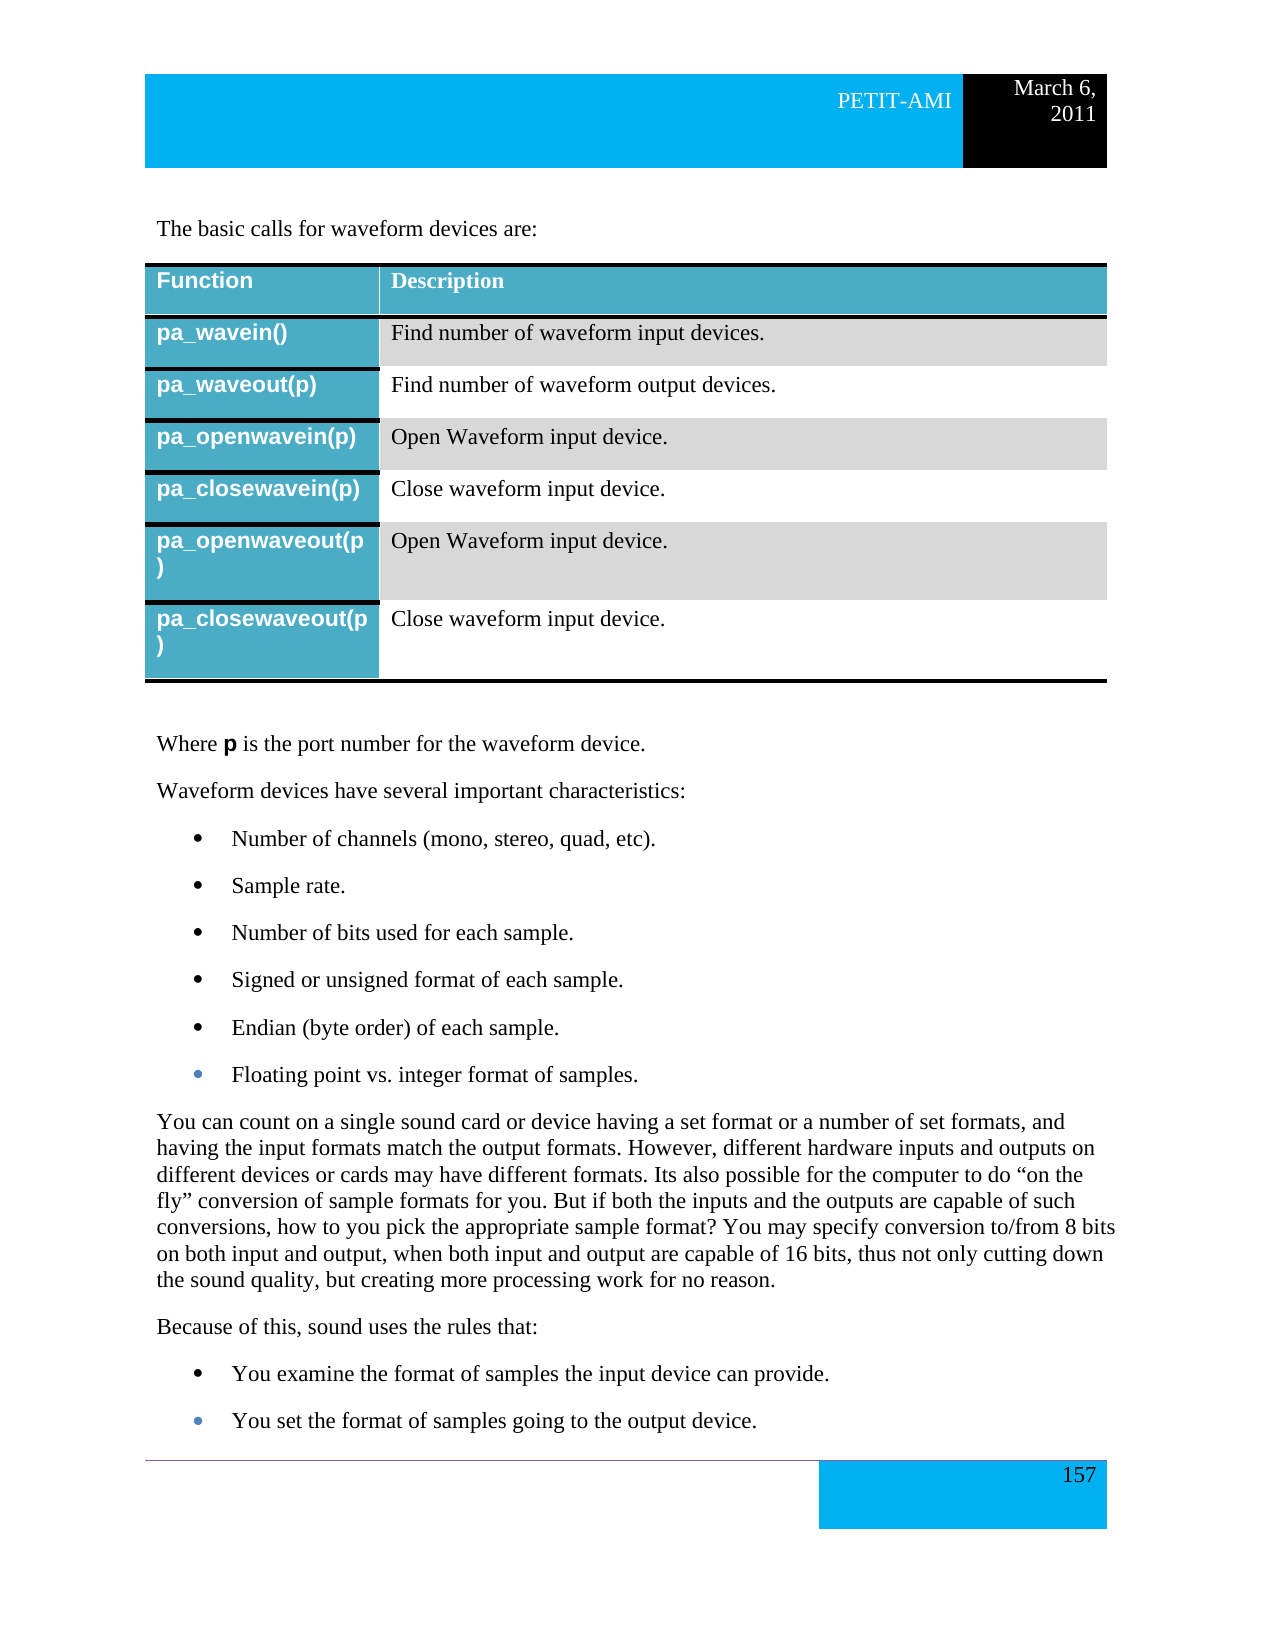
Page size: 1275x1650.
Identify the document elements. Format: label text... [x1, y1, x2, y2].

list Number of channels (mono, stereo, quad, etc). [194, 825, 1118, 851]
list You set the format of samples going to the output device. [194, 1408, 1118, 1434]
list Sample rate. [194, 872, 1118, 898]
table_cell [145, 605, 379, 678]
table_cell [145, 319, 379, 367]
text You can count on a single sound card or device having a set format or a number of set formats, and having the input formats match the output formats. However, different hardware inputs and outputs on different devices or cards may have different formats. Its also possible for the computer to do “on the fly” conversion of sample formats for you. But if both the inputs and the outputs are capable of such conversions, how to you pick the appropriate sample format? You may specify conversion to/from 8 bits on both input and output, when both input and output are capable of 16 bits, thus not only cutting down the sound quality, but creating more processing work for no reason. [156, 1108, 1118, 1292]
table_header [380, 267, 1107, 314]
text Because of this, sound uses the rules that: [156, 1313, 1118, 1339]
list Number of bits used for each sample. [194, 919, 1118, 946]
text The basic calls for waveform devices are: [156, 215, 1118, 242]
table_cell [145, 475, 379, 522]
text Where p is the port number for the waveform device. [156, 730, 1118, 757]
list Endian (byte order) of each sample. [194, 1013, 1118, 1040]
list You examine the format of samples the input device can provide. [194, 1360, 1118, 1387]
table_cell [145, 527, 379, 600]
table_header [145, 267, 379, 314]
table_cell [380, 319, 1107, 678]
text Waveform devices have several important characteristics: [156, 778, 1118, 804]
list Signed or unsigned format of each sample. [194, 966, 1118, 993]
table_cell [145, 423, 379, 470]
list Floating point vs. integer format of samples. [194, 1061, 1118, 1087]
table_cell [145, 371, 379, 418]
